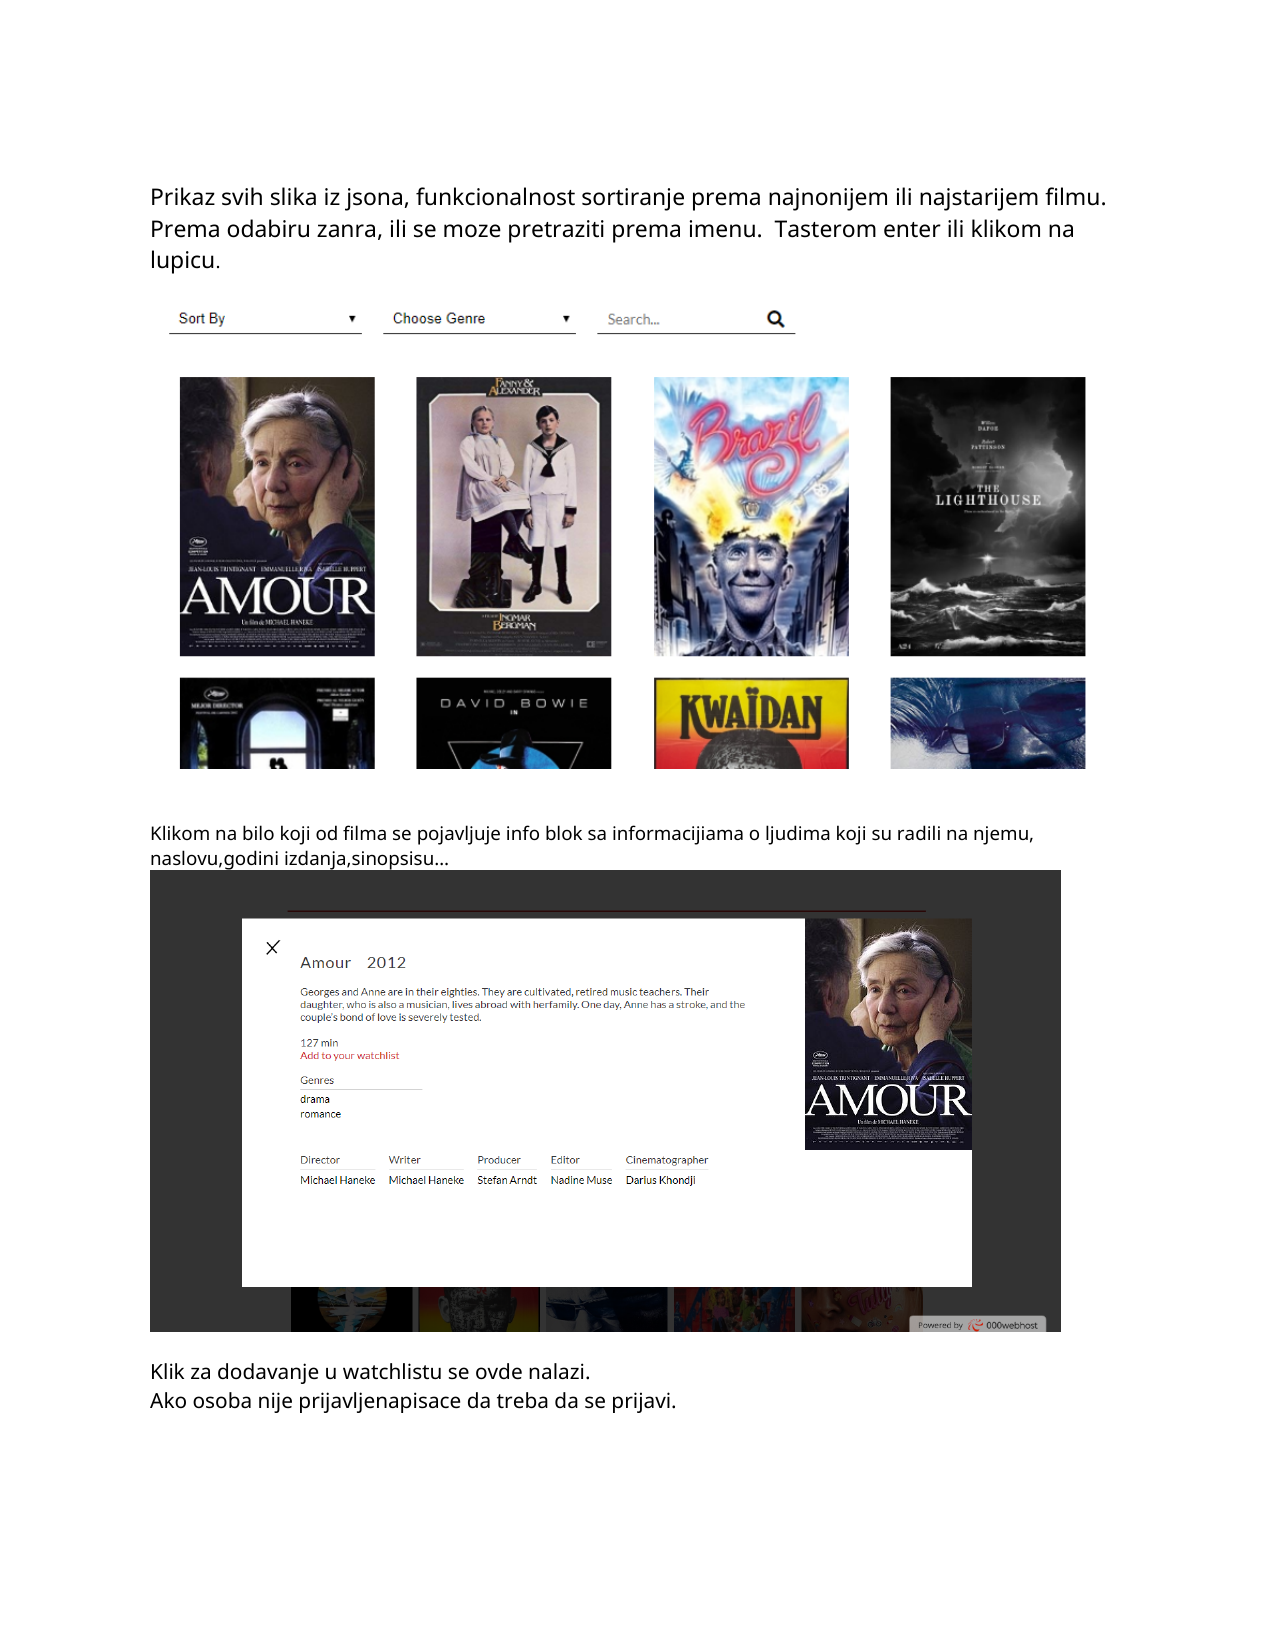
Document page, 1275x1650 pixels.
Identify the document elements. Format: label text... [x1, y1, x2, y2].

text Ako osoba nije prijavljenapisace da treba da se prijavi. [150, 1386, 1125, 1414]
text Prikaz svih slika iz jsona, funkcionalnost sortiranje prema najnonijem ili najstarijem filmu. [150, 181, 1125, 212]
picture [150, 870, 1061, 1332]
text Klik za dodavanje u watchlistu se ovde nalazi. [150, 1357, 1125, 1386]
picture [150, 274, 1124, 769]
